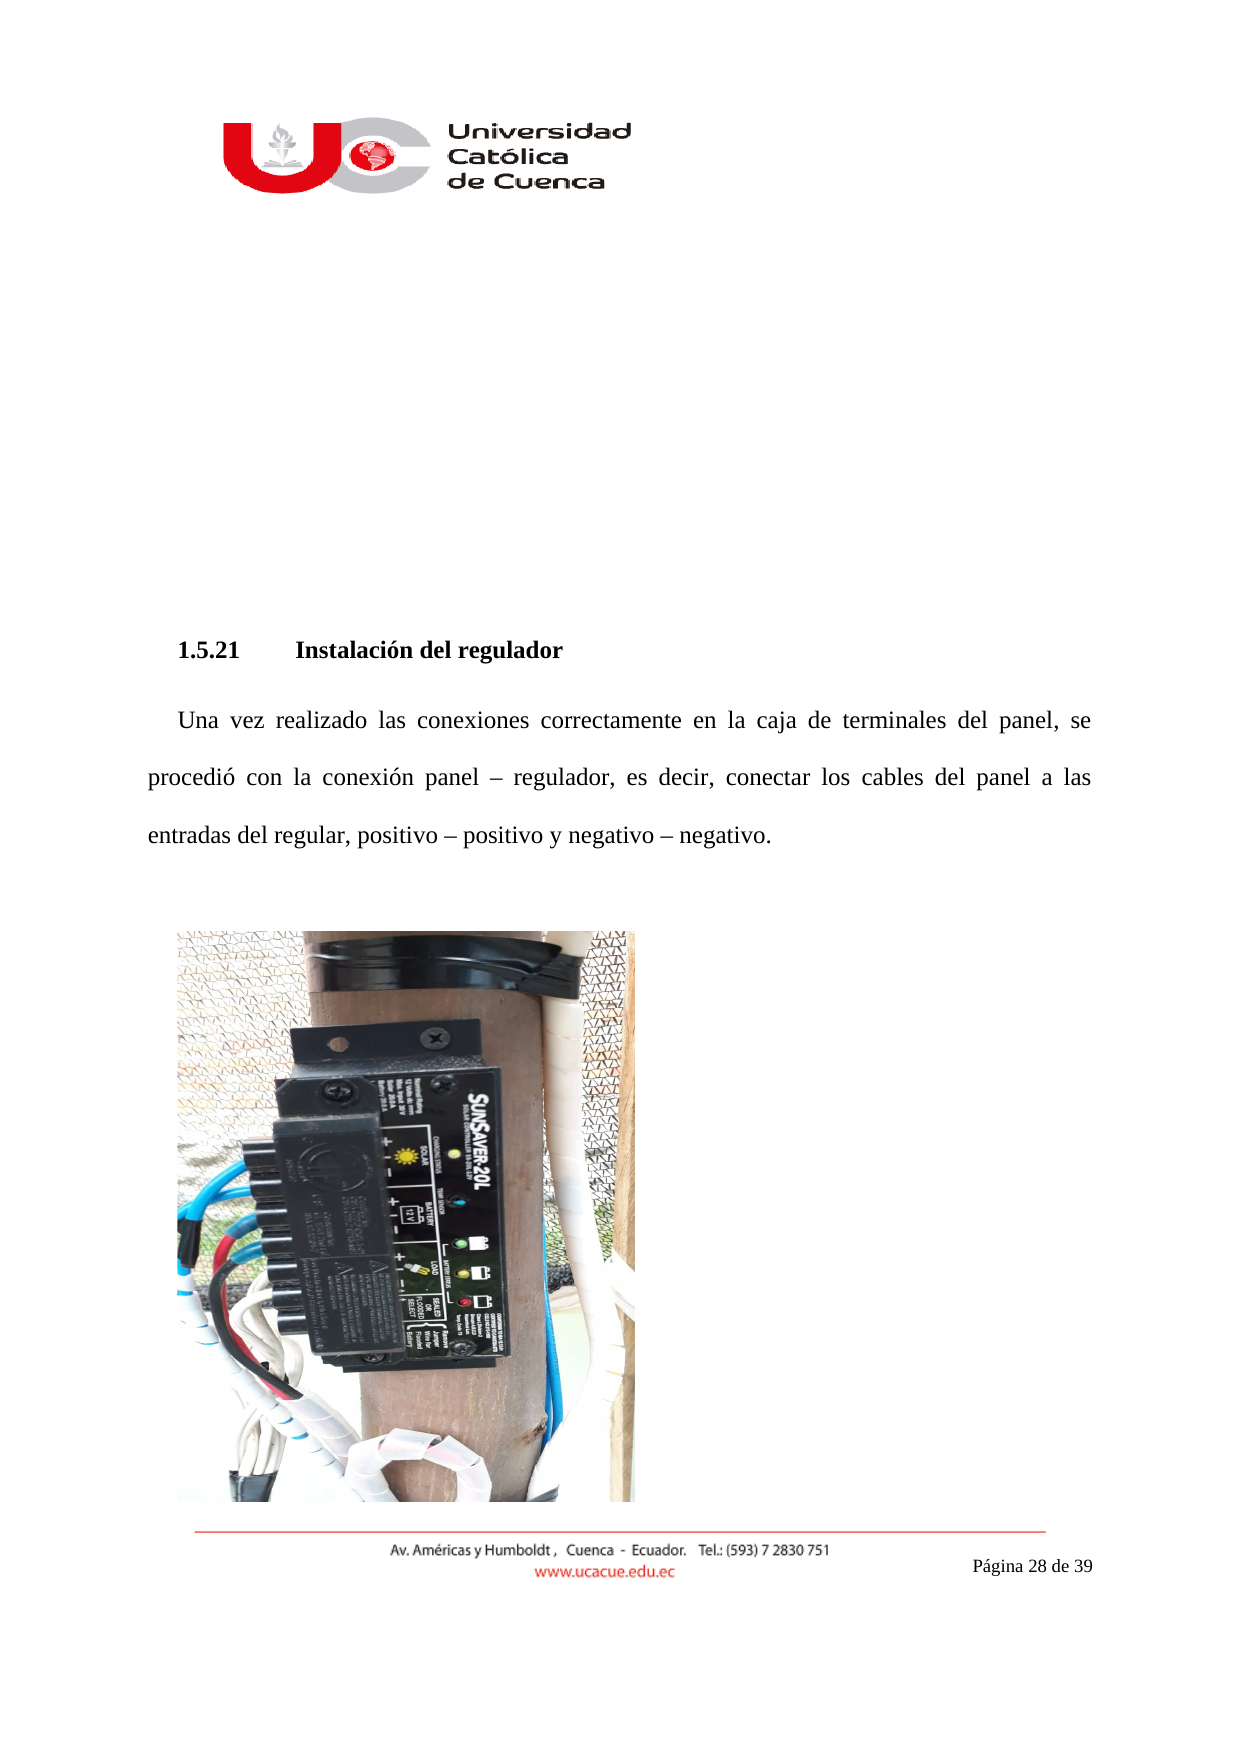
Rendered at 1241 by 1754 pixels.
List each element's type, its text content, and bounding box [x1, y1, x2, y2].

picture [147, 86, 754, 235]
text Una vez realizado las conexiones correctamente en la caja de terminales del panel, se procedió con la conexión panel – regulador, es decir, conectar los cables del panel a las entradas del regular, positivo – positivo y negativo – negativo. [148, 705, 1092, 848]
picture [140, 1518, 1115, 1590]
subtitle Instalación del regulador [148, 635, 1092, 663]
picture [177, 931, 635, 1502]
